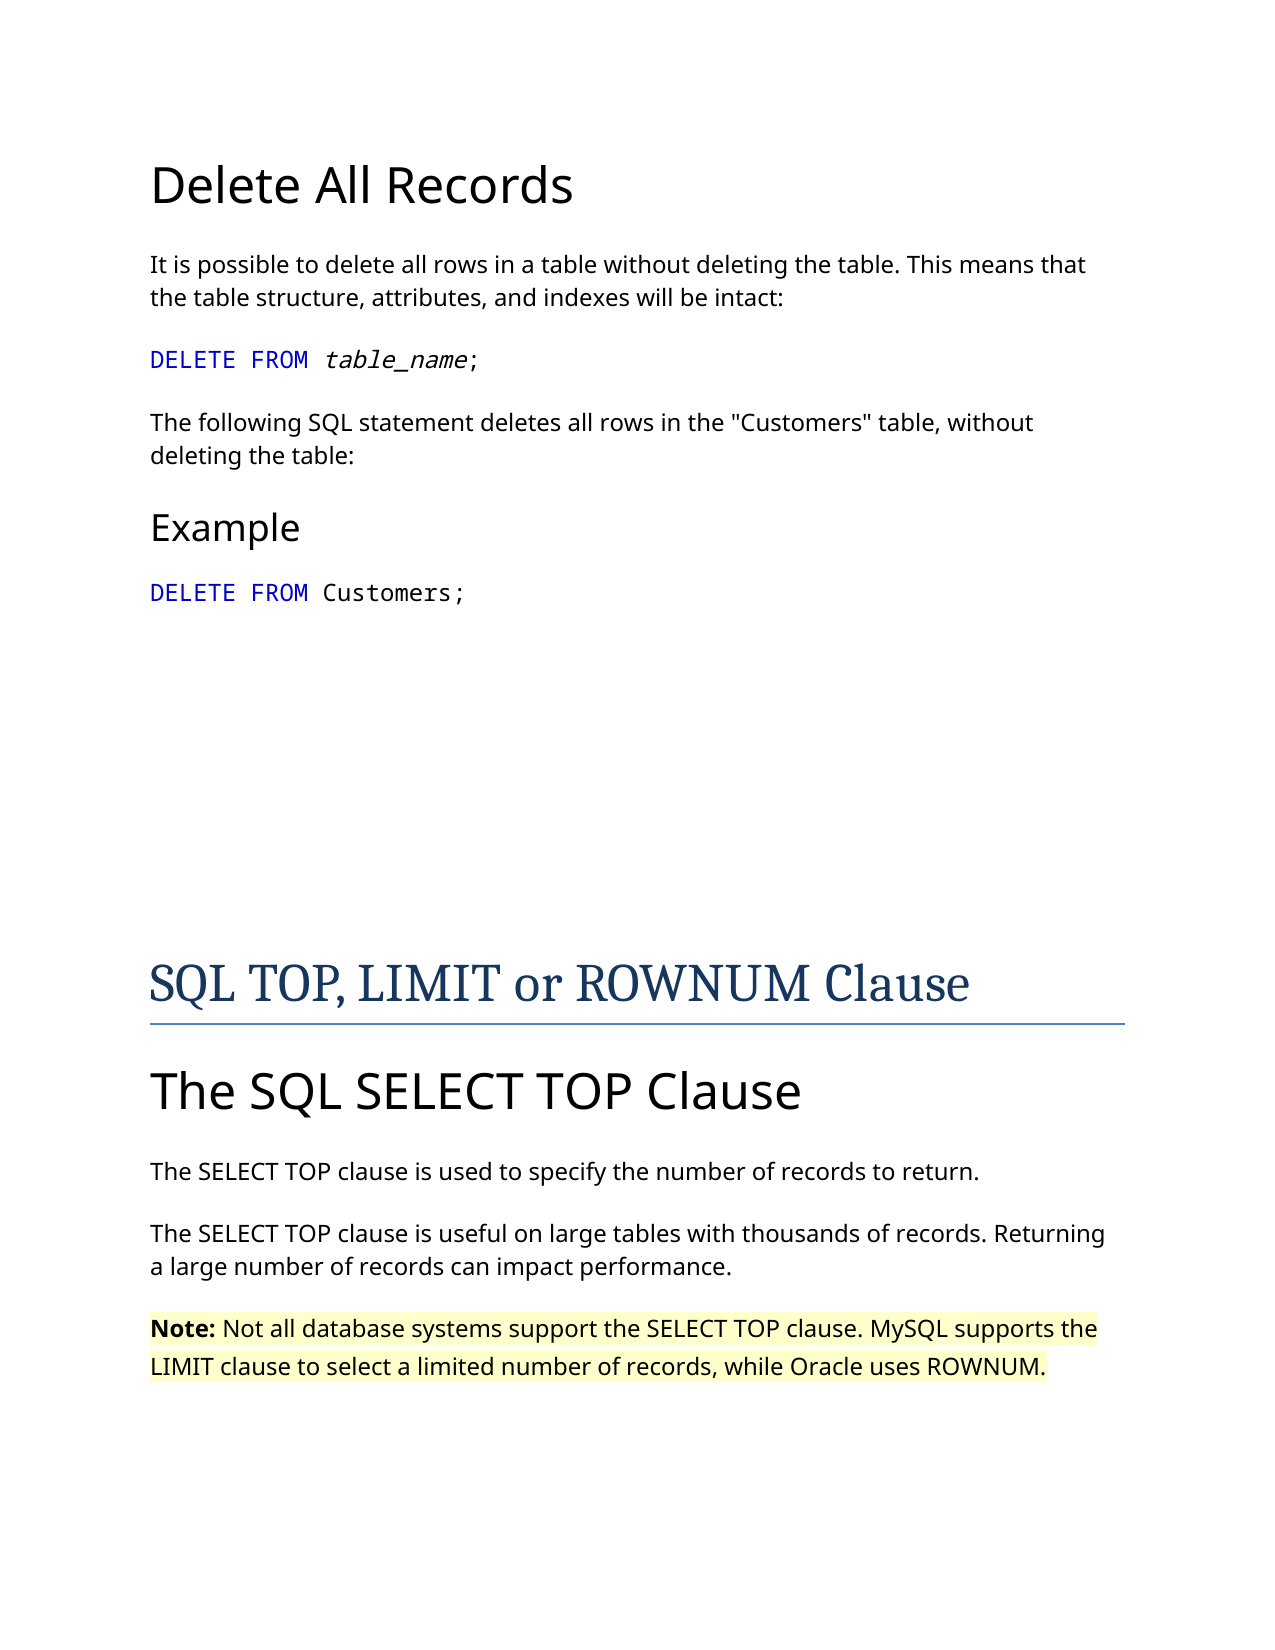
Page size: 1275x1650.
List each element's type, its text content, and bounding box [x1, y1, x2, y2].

title SQL TOP, LIMIT or ROWNUM Clause [150, 952, 1125, 1023]
text The SELECT TOP clause is useful on large tables with thousands of records. Returning a large number of records can impact performance. [150, 1217, 1125, 1282]
text Note: Not all database systems support the SELECT TOP clause. MySQL supports the LIMIT clause to select a limited number of records, while Oracle uses ROWNUM. [150, 1312, 1125, 1382]
subtitle The SQL SELECT TOP Clause [150, 1056, 1125, 1124]
subtitle Delete All Records [150, 150, 1125, 218]
subtitle Example [150, 501, 1125, 552]
text The following SQL statement deletes all rows in the "Customers" table, without deleting the table: [150, 406, 1125, 471]
text DELETE FROM Customers; [150, 575, 1125, 608]
text It is possible to delete all rows in a table without deleting the table. This means that the table structure, attributes, and indexes will be intact: [150, 248, 1125, 313]
text The SELECT TOP clause is used to specify the number of records to return. [150, 1154, 1125, 1187]
text DELETE FROM table_name; [150, 343, 1125, 376]
